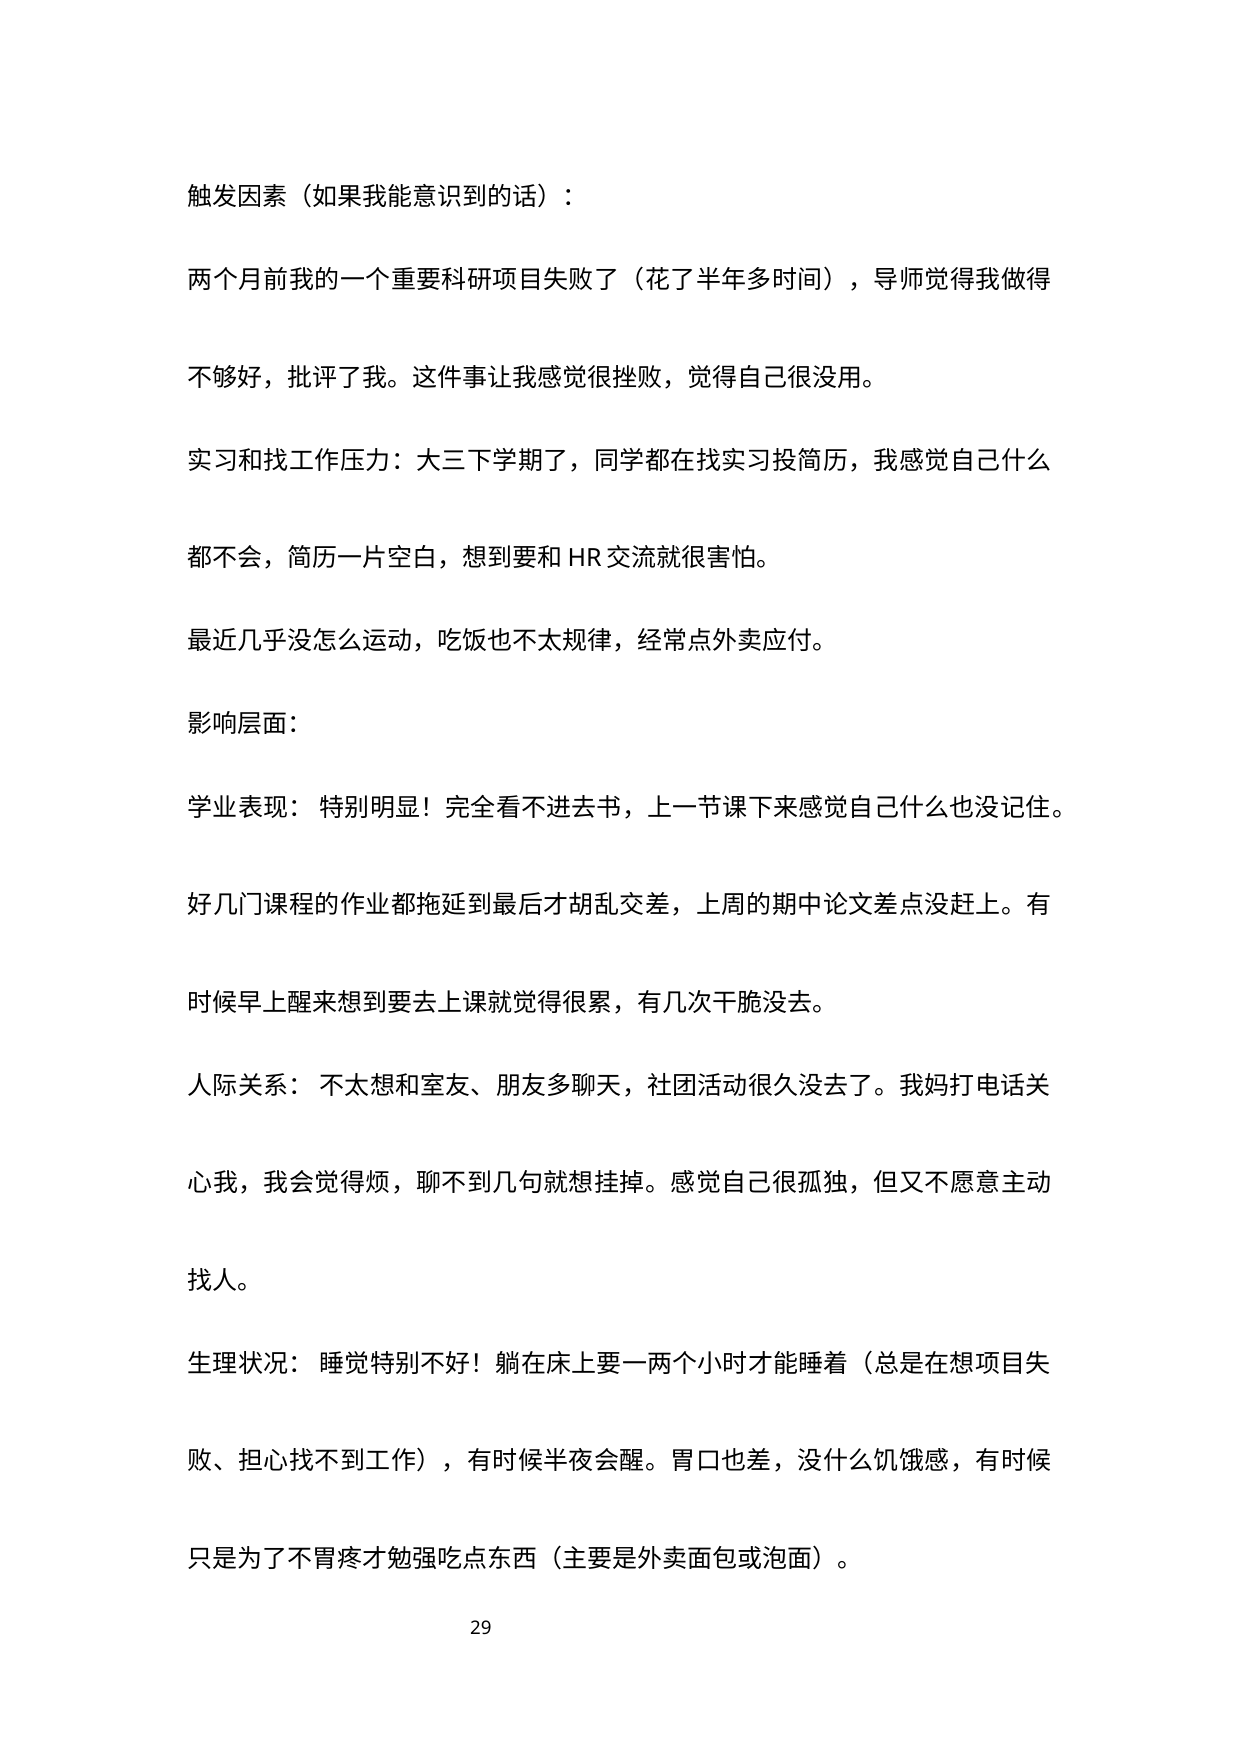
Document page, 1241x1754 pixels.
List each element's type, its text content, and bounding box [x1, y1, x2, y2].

text 影响层面： [187, 689, 1053, 754]
text 生理状况： 睡觉特别不好！躺在床上要一两个小时才能睡着（总是在想项目失败、担心找不到工作），有时候半夜会醒。胃口也差，没什么饥饿感，有时候只是为了不胃疼才勉强吃点东西（主要是外卖面包或泡面）。 [187, 1329, 1053, 1589]
text 触发因素（如果我能意识到的话）： [187, 162, 1053, 227]
text 最近几乎没怎么运动，吃饭也不太规律，经常点外卖应付。 [187, 606, 1053, 671]
text 学业表现： 特别明显！完全看不进去书，上一节课下来感觉自己什么也没记住。好几门课程的作业都拖延到最后才胡乱交差，上周的期中论文差点没赶上。有时候早上醒来想到要去上课就觉得很累，有几次干脆没去。 [187, 773, 1053, 1033]
text 两个月前我的一个重要科研项目失败了（花了半年多时间），导师觉得我做得不够好，批评了我。这件事让我感觉很挫败，觉得自己很没用。 [187, 245, 1053, 408]
text 人际关系： 不太想和室友、朋友多聊天，社团活动很久没去了。我妈打电话关心我，我会觉得烦，聊不到几句就想挂掉。感觉自己很孤独，但又不愿意主动找人。 [187, 1051, 1053, 1311]
text 实习和找工作压力：大三下学期了，同学都在找实习投简历，我感觉自己什么都不会，简历一片空白，想到要和HR交流就很害怕。 [187, 426, 1053, 588]
